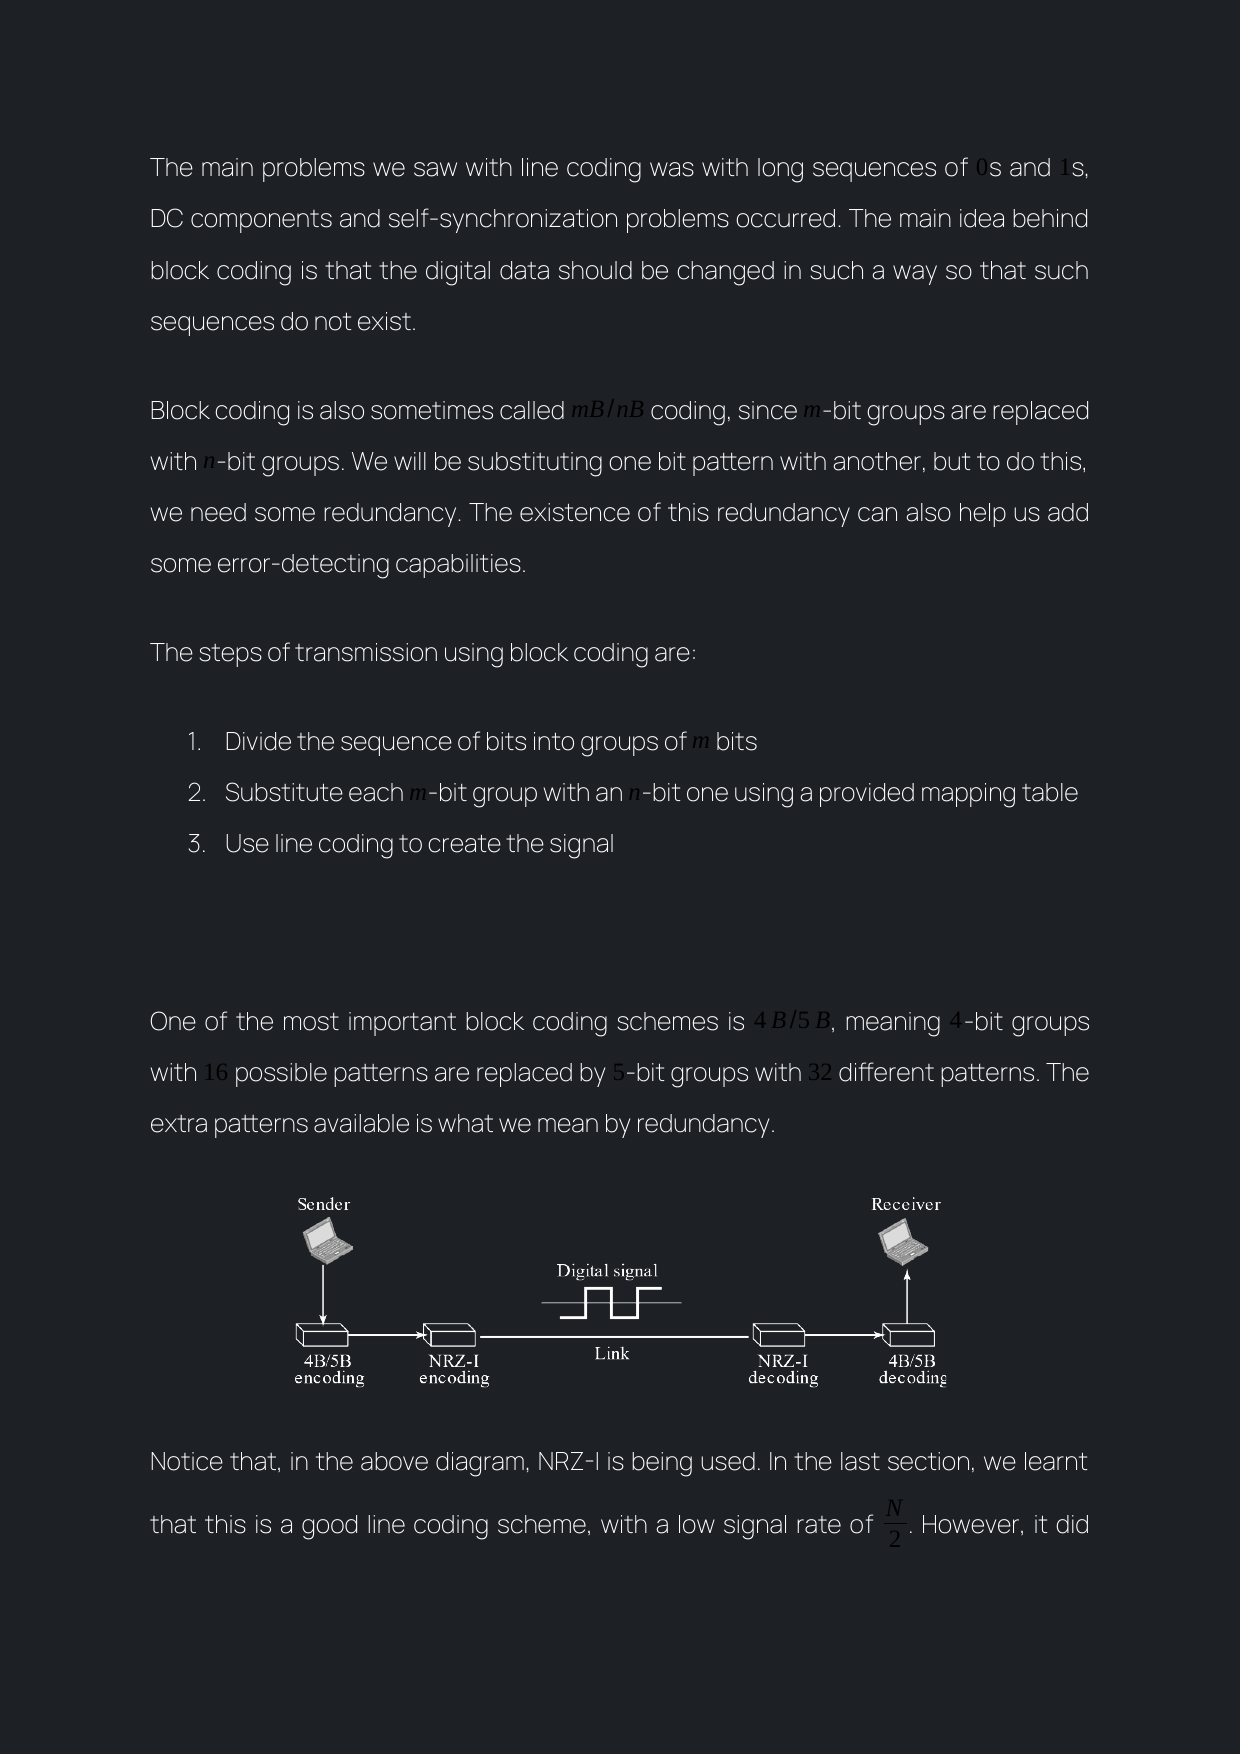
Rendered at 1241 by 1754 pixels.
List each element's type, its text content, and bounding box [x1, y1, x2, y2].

list Use line coding to create the signal [187, 826, 1090, 860]
picture [294, 1195, 947, 1389]
list Divide the sequence of bits into groups of bits [187, 724, 1090, 758]
text The main problems we saw with line coding was with long sequences of s and s, DC components and self-synchronization problems occurred. The main idea behind block coding is that the digital data should be changed in such a way so that such sequences do not exist. [150, 150, 1090, 338]
text One of the most important block coding schemes is , meaning -bit groups with possible patterns are replaced by -bit groups with different patterns. The extra patterns available is what we mean by redundancy. [150, 1004, 1090, 1140]
text Block coding is also sometimes called coding, since -bit groups are replaced with -bit groups. We will be substituting one bit pattern with another, but to do this, we need some redundancy. The existence of this redundancy can also help us add some error-detecting capabilities. [150, 392, 1090, 580]
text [150, 1443, 1090, 1554]
text The steps of transmission using block coding are: [150, 635, 1090, 669]
list Substitute each -bit group with an -bit one using a provided mapping table [187, 775, 1090, 809]
